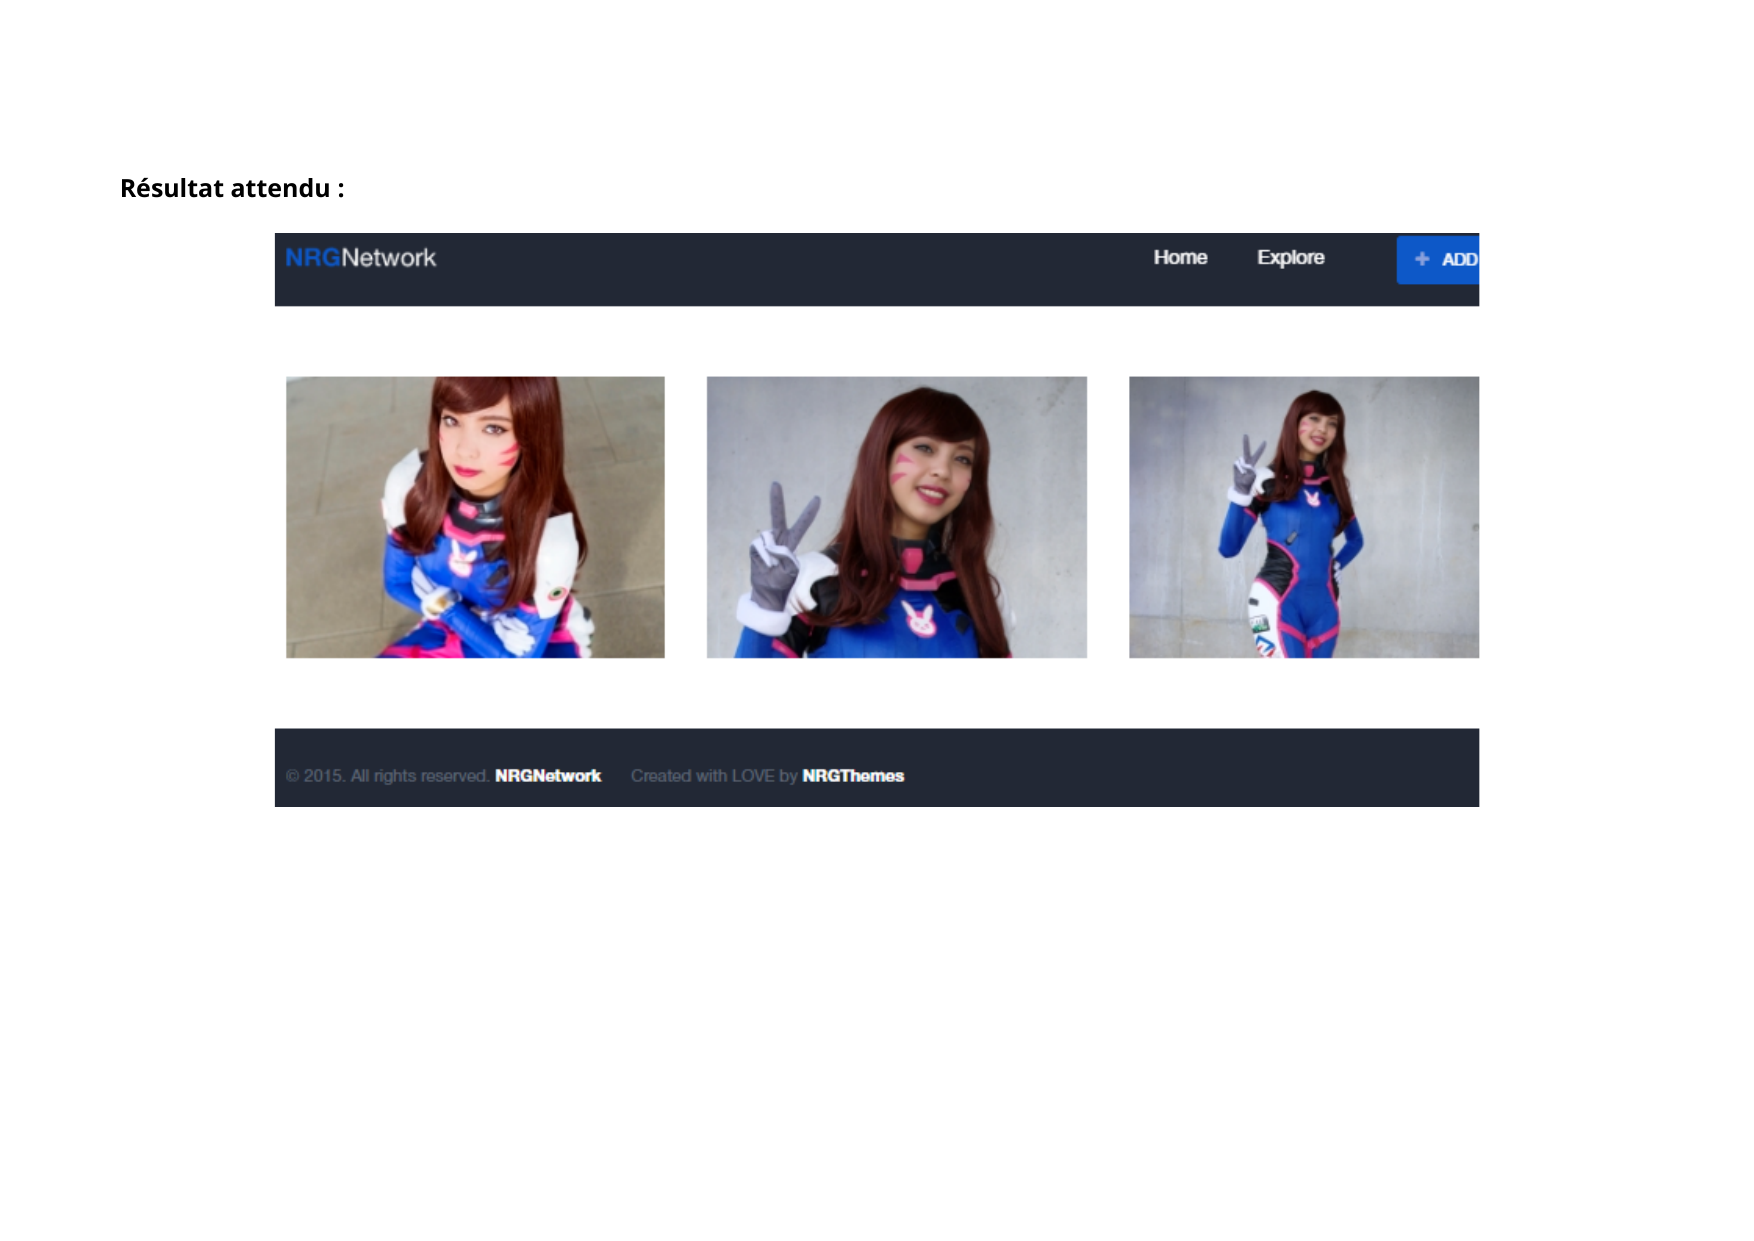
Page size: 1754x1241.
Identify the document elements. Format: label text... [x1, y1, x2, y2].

text Résultat attendu : [119, 171, 1634, 205]
picture [274, 233, 1480, 807]
